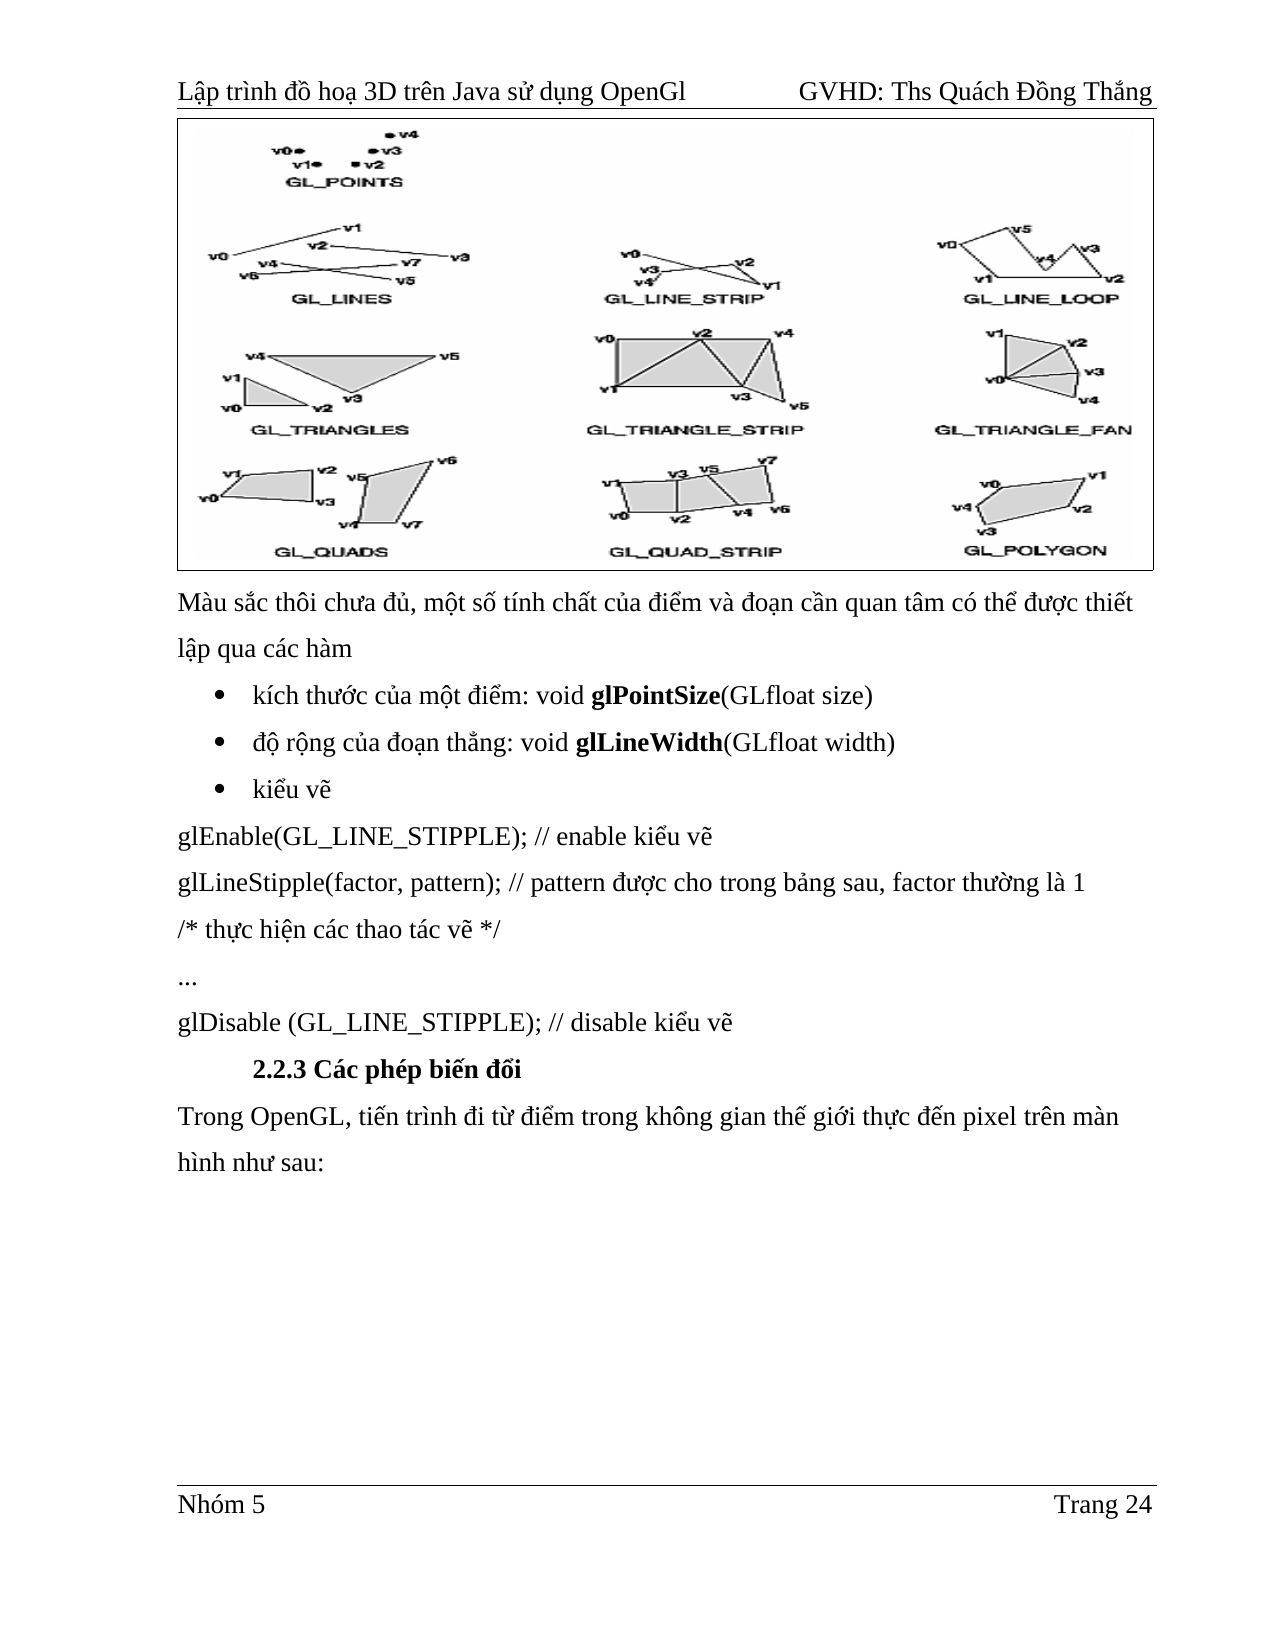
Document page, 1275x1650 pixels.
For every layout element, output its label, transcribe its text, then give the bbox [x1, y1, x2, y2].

text ... [177, 960, 1157, 991]
list kích thước của một điểm: void glPointSize(GLfloat size) [215, 679, 1157, 711]
list độ rộng của đoạn thẳng: void glLineWidth(GLfloat width) [215, 726, 1157, 757]
subtitle 2.2.3 Các phép biến đổi [252, 1053, 1157, 1084]
text glLineStipple(factor, pattern); // pattern được cho trong bảng sau, factor thường là 1 [177, 867, 1157, 898]
text glDisable (GL_LINE_STIPPLE); // disable kiểu vẽ [177, 1007, 1157, 1038]
list kiểu vẽ [215, 773, 1157, 804]
text /* thực hiện các thao tác vẽ */ [177, 913, 1157, 944]
text glEnable(GL_LINE_STIPPLE); // enable kiểu vẽ [177, 820, 1157, 851]
text Màu sắc thôi chưa đủ, một số tính chất của điểm và đoạn cần quan tâm có thể được thiết lập qua các hàm [177, 586, 1157, 664]
text Trong OpenGL, tiến trình đi từ điểm trong không gian thế giới thực đến pixel trên màn hình như sau: [177, 1100, 1157, 1178]
